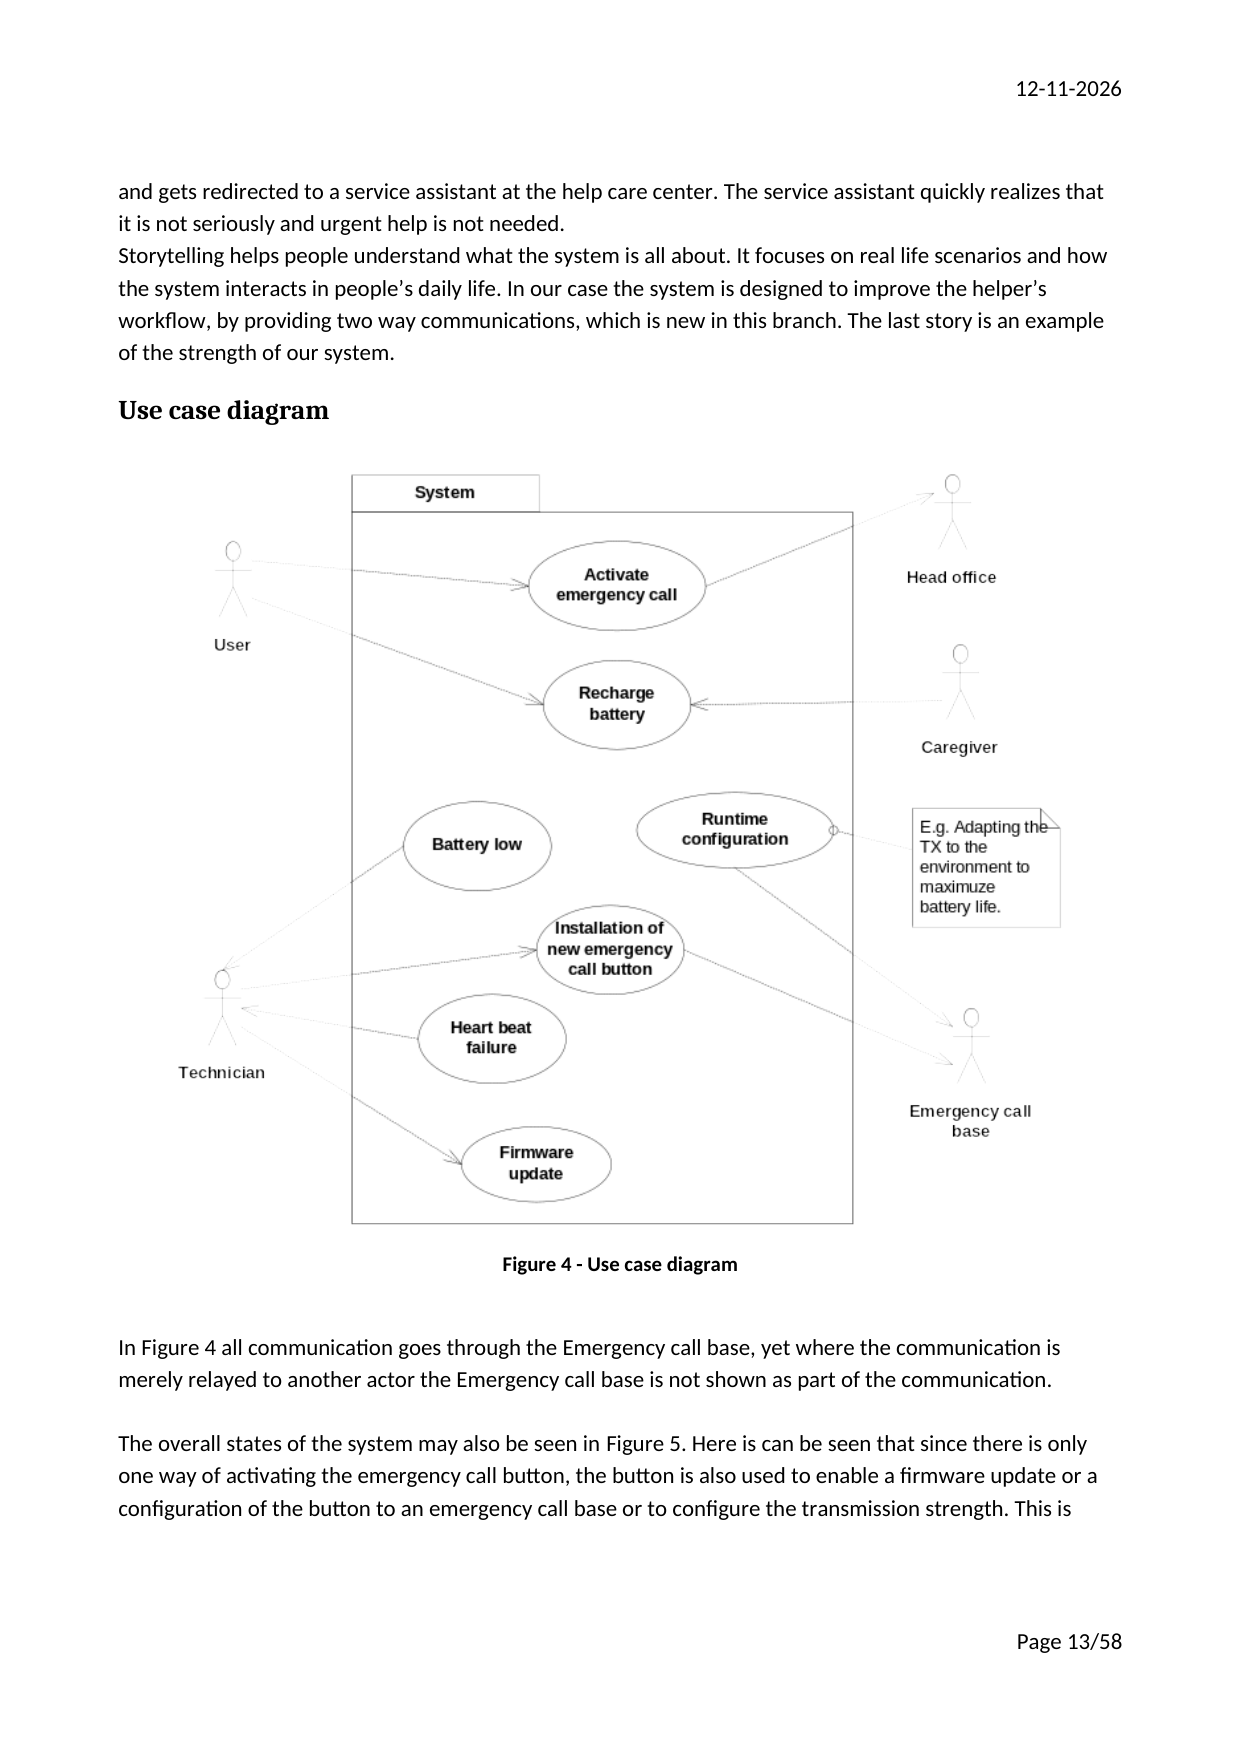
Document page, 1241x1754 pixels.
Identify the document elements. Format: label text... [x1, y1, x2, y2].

subtitle Use case diagram [118, 395, 1122, 426]
text Storytelling helps people understand what the system is all about. It focuses on real life scenarios and how the system interacts in people’s daily life. In our case the system is designed to improve the helper’s workflow, by providing two way communications, which is new in this branch. The last story is an example of the strength of our system. [118, 242, 1122, 366]
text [118, 1429, 1122, 1522]
text In Figure 4 all communication goes through the Emergency call base, yet where the communication is merely relayed to another actor the Emergency call base is not shown as part of the communication. [118, 1333, 1122, 1393]
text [118, 177, 1122, 237]
text Figure 4 - Use case diagram [118, 1251, 1122, 1276]
